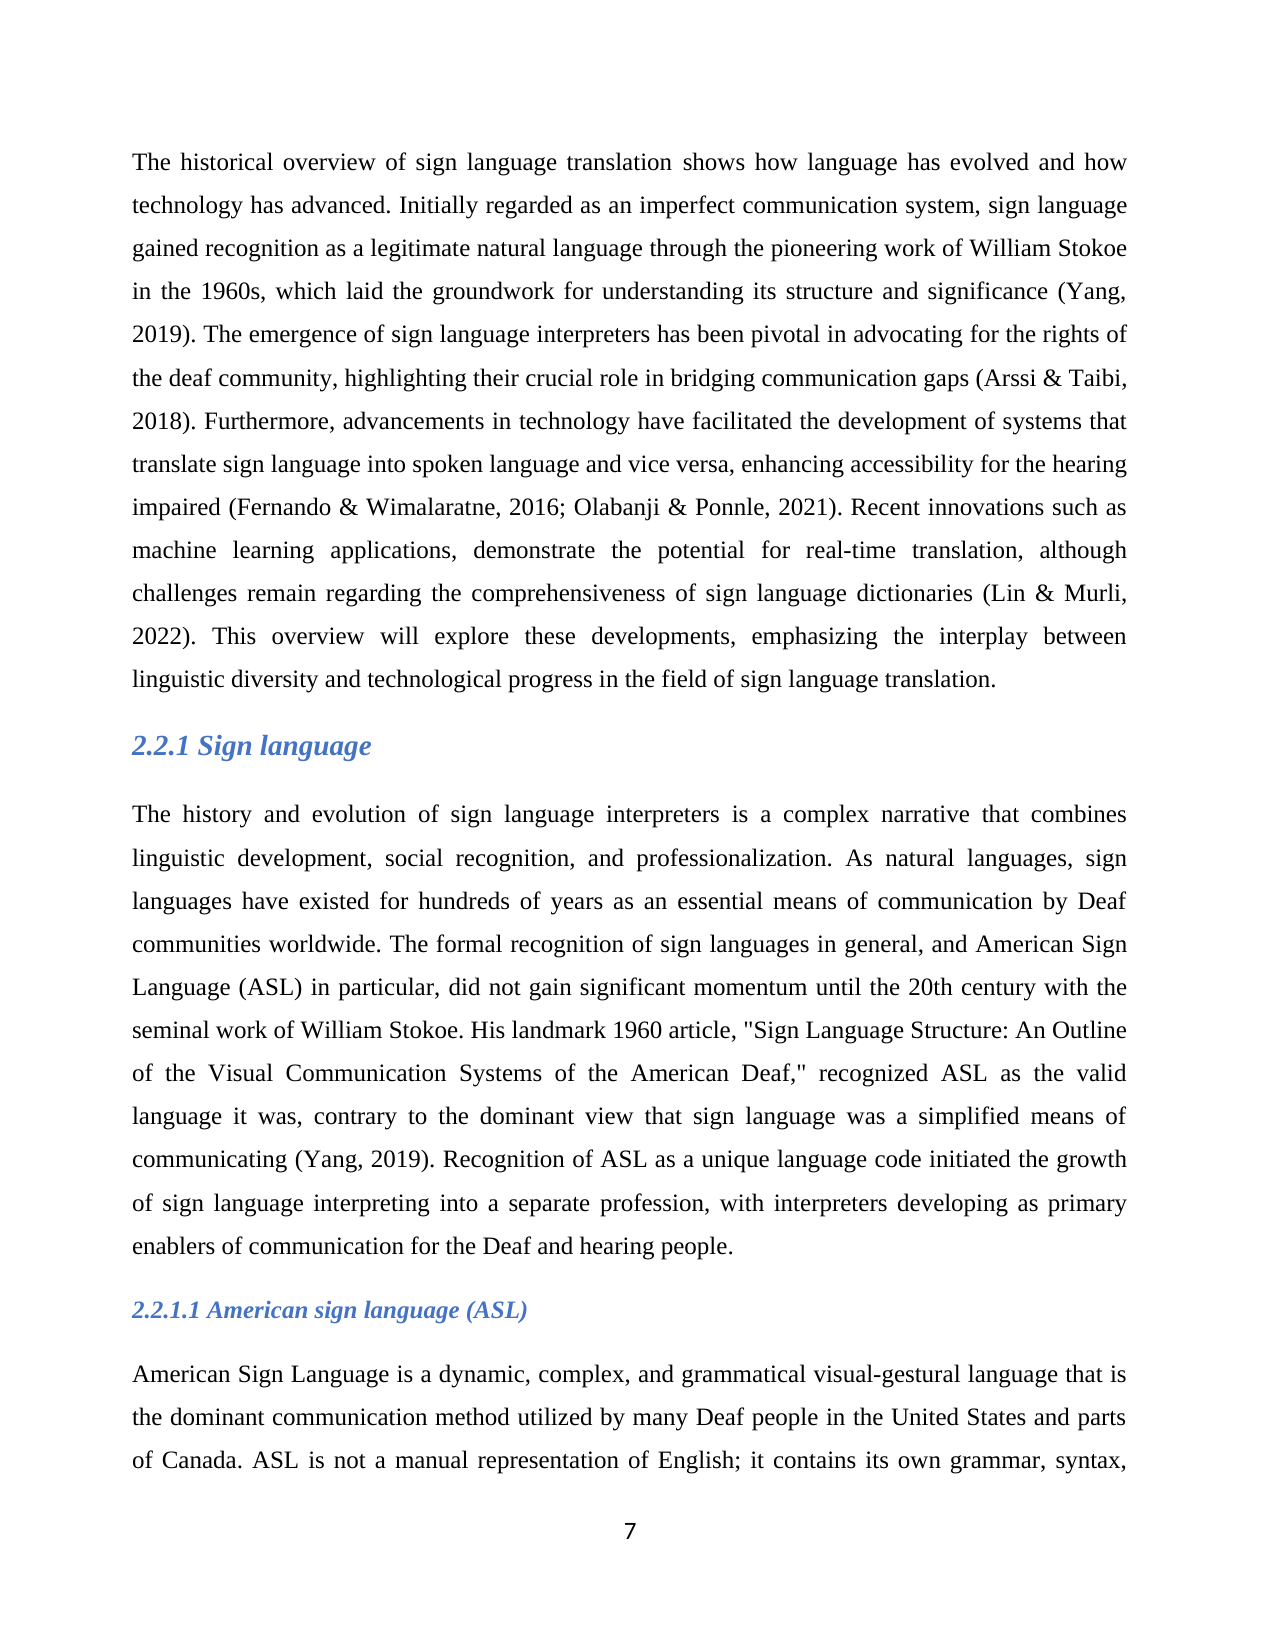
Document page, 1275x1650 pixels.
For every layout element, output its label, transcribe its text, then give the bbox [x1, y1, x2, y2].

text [132, 1359, 1128, 1474]
subtitle 2.2.1 Sign language [132, 728, 1128, 762]
text The historical overview of sign language translation shows how language has evolved and how technology has advanced. Initially regarded as an imperfect communication system, sign language gained recognition as a legitimate natural language through the pioneering work of William Stokoe in the 1960s, which laid the groundwork for understanding its structure and significance (Yang, 2019). The emergence of sign language interpreters has been pivotal in advocating for the rights of the deaf community, highlighting their crucial role in bridging communication gaps (Arssi & Taibi, 2018). Furthermore, advancements in technology have facilitated the development of systems that translate sign language into spoken language and vice versa, enhancing accessibility for the hearing impaired (Fernando & Wimalaratne, 2016; Olabanji & Ponnle, 2021). Recent innovations such as machine learning applications, demonstrate the potential for real-time translation, although challenges remain regarding the comprehensiveness of sign language dictionaries (Lin & Murli, 2022). This overview will explore these developments, emphasizing the interplay between linguistic diversity and technological progress in the field of sign language translation. [132, 147, 1128, 693]
text The history and evolution of sign language interpreters is a complex narrative that combines linguistic development, social recognition, and professionalization. As natural languages, sign languages have existed for hundreds of years as an essential means of communication by Deaf communities worldwide. The formal recognition of sign languages in general, and American Sign Language (ASL) in particular, did not gain significant momentum until the 20th century with the seminal work of William Stokoe. His landmark 1960 article, "Sign Language Structure: An Outline of the Visual Communication Systems of the American Deaf," recognized ASL as the valid language it was, contrary to the dominant view that sign language was a simplified means of communicating (Yang, 2019). Recognition of ASL as a unique language code initiated the growth of sign language interpreting into a separate profession, with interpreters developing as primary enablers of communication for the Deaf and hearing people. [132, 799, 1128, 1259]
subtitle 2.2.1.1 American sign language (ASL) [132, 1295, 1128, 1323]
